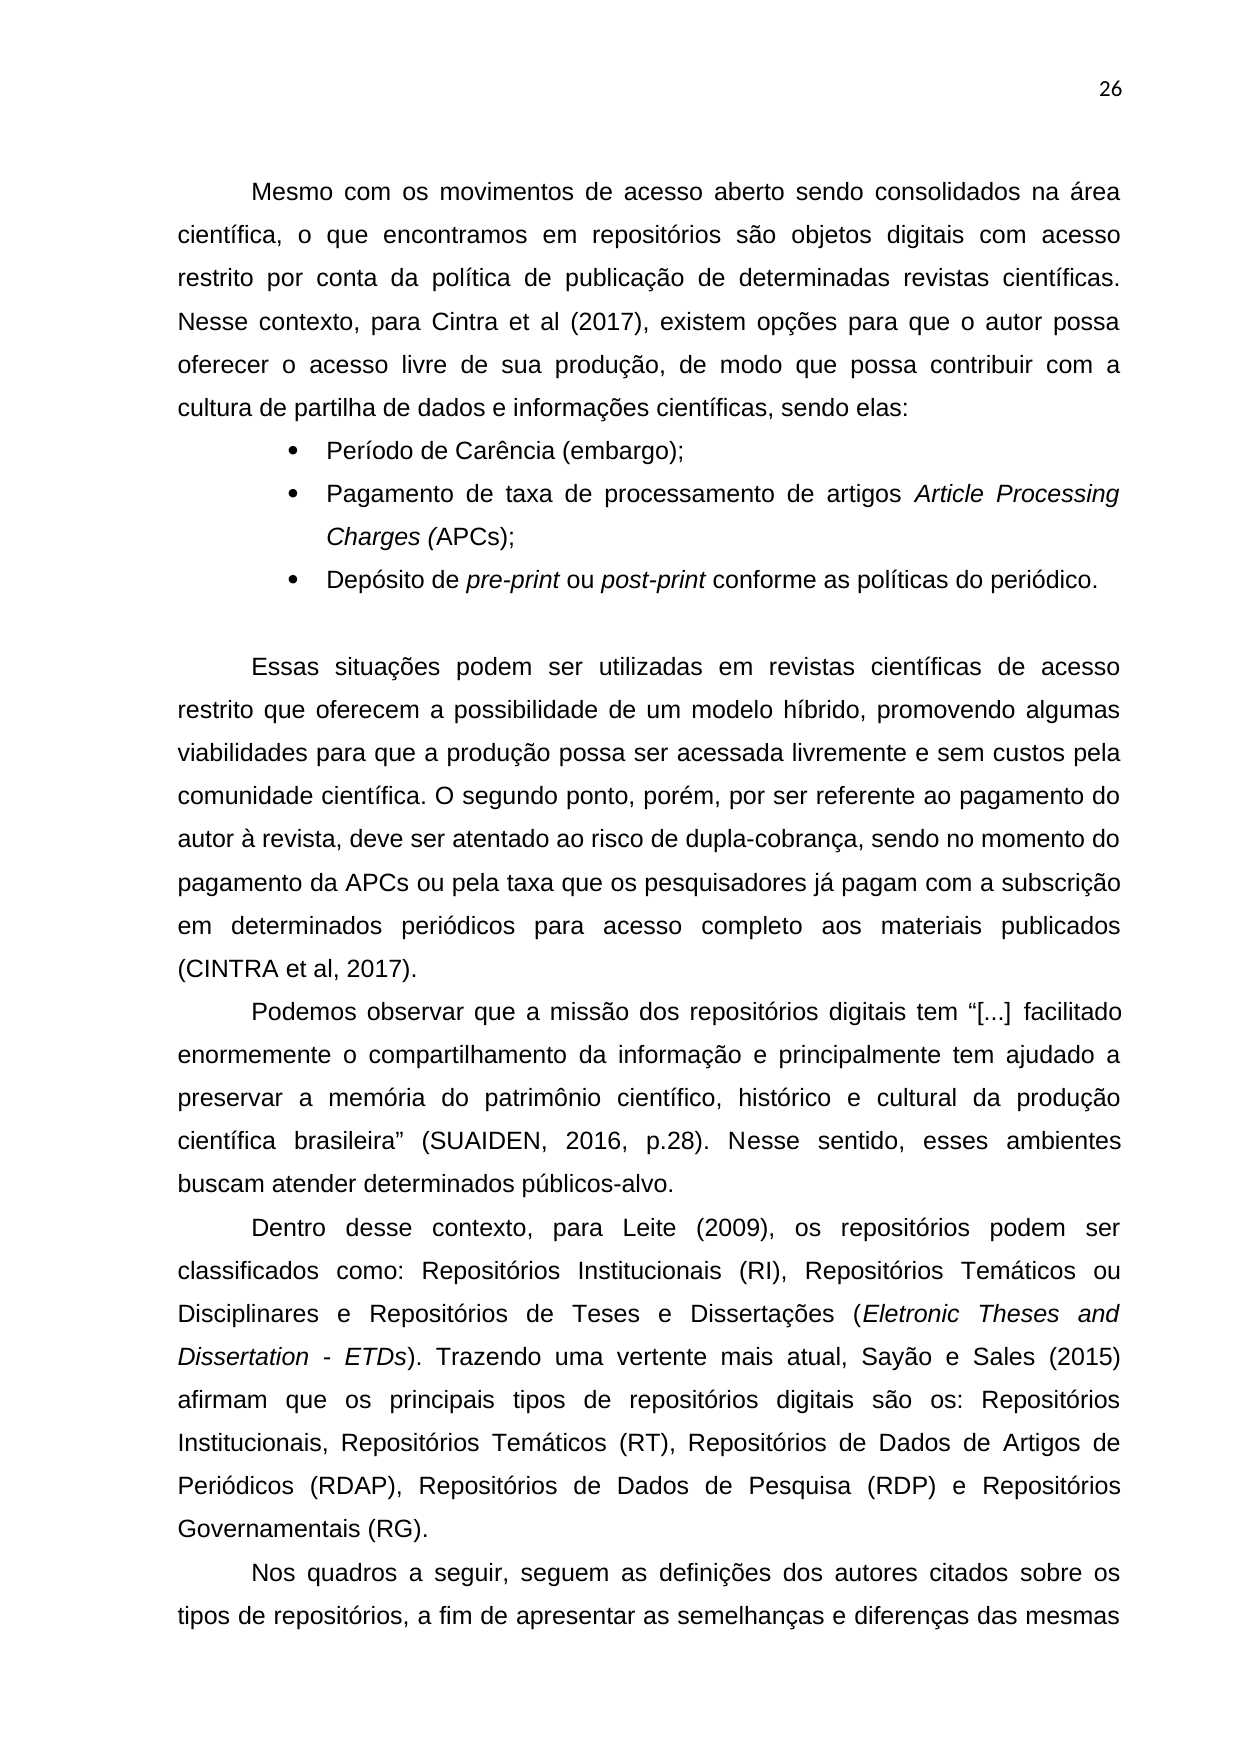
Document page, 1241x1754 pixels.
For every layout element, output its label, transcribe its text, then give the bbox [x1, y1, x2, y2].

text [177, 1557, 1122, 1629]
text Dentro desse contexto, para Leite (2009), os repositórios podem ser classificados como: Repositórios Institucionais (RI), Repositórios Temáticos ou Disciplinares e Repositórios de Teses e Dissertações (Eletronic Theses and Dissertation - ETDs). Trazendo uma vertente mais atual, Sayão e Sales (2015) afirmam que os principais tipos de repositórios digitais são os: Repositórios Institucionais, Repositórios Temáticos (RT), Repositórios de Dados de Artigos de Periódicos (RDAP), Repositórios de Dados de Pesquisa (RDP) e Repositórios Governamentais (RG). [177, 1212, 1122, 1543]
list Pagamento de taxa de processamento de artigos Article Processing Charges (APCs); [288, 479, 1122, 551]
text Essas situações podem ser utilizadas em revistas científicas de acesso restrito que oferecem a possibilidade de um modelo híbrido, promovendo algumas viabilidades para que a produção possa ser acessada livremente e sem custos pela comunidade científica. O segundo ponto, porém, por ser referente ao pagamento do autor à revista, deve ser atentado ao risco de dupla-cobrança, sendo no momento do pagamento da APCs ou pela taxa que os pesquisadores já pagam com a subscrição em determinados periódicos para acesso completo aos materiais publicados (CINTRA et al, 2017). [177, 652, 1122, 982]
list Depósito de pre-print ou post-print conforme as políticas do periódico. [288, 566, 1122, 594]
text Mesmo com os movimentos de acesso aberto sendo consolidados na área científica, o que encontramos em repositórios são objetos digitais com acesso restrito por conta da política de publicação de determinadas revistas científicas. Nesse contexto, para Cintra et al (2017), existem opções para que o autor possa oferecer o acesso livre de sua produção, de modo que possa contribuir com a cultura de partilha de dados e informações científicas, sendo elas: [177, 177, 1122, 422]
text Podemos observar que a missão dos repositórios digitais tem “[...] facilitado enormemente o compartilhamento da informação e principalmente tem ajudado a preservar a memória do patrimônio científico, histórico e cultural da produção científica brasileira” (SUAIDEN, 2016, p.28). Nesse sentido, esses ambientes buscam atender determinados públicos-alvo. [177, 997, 1122, 1198]
list Período de Carência (embargo); [288, 436, 1122, 465]
